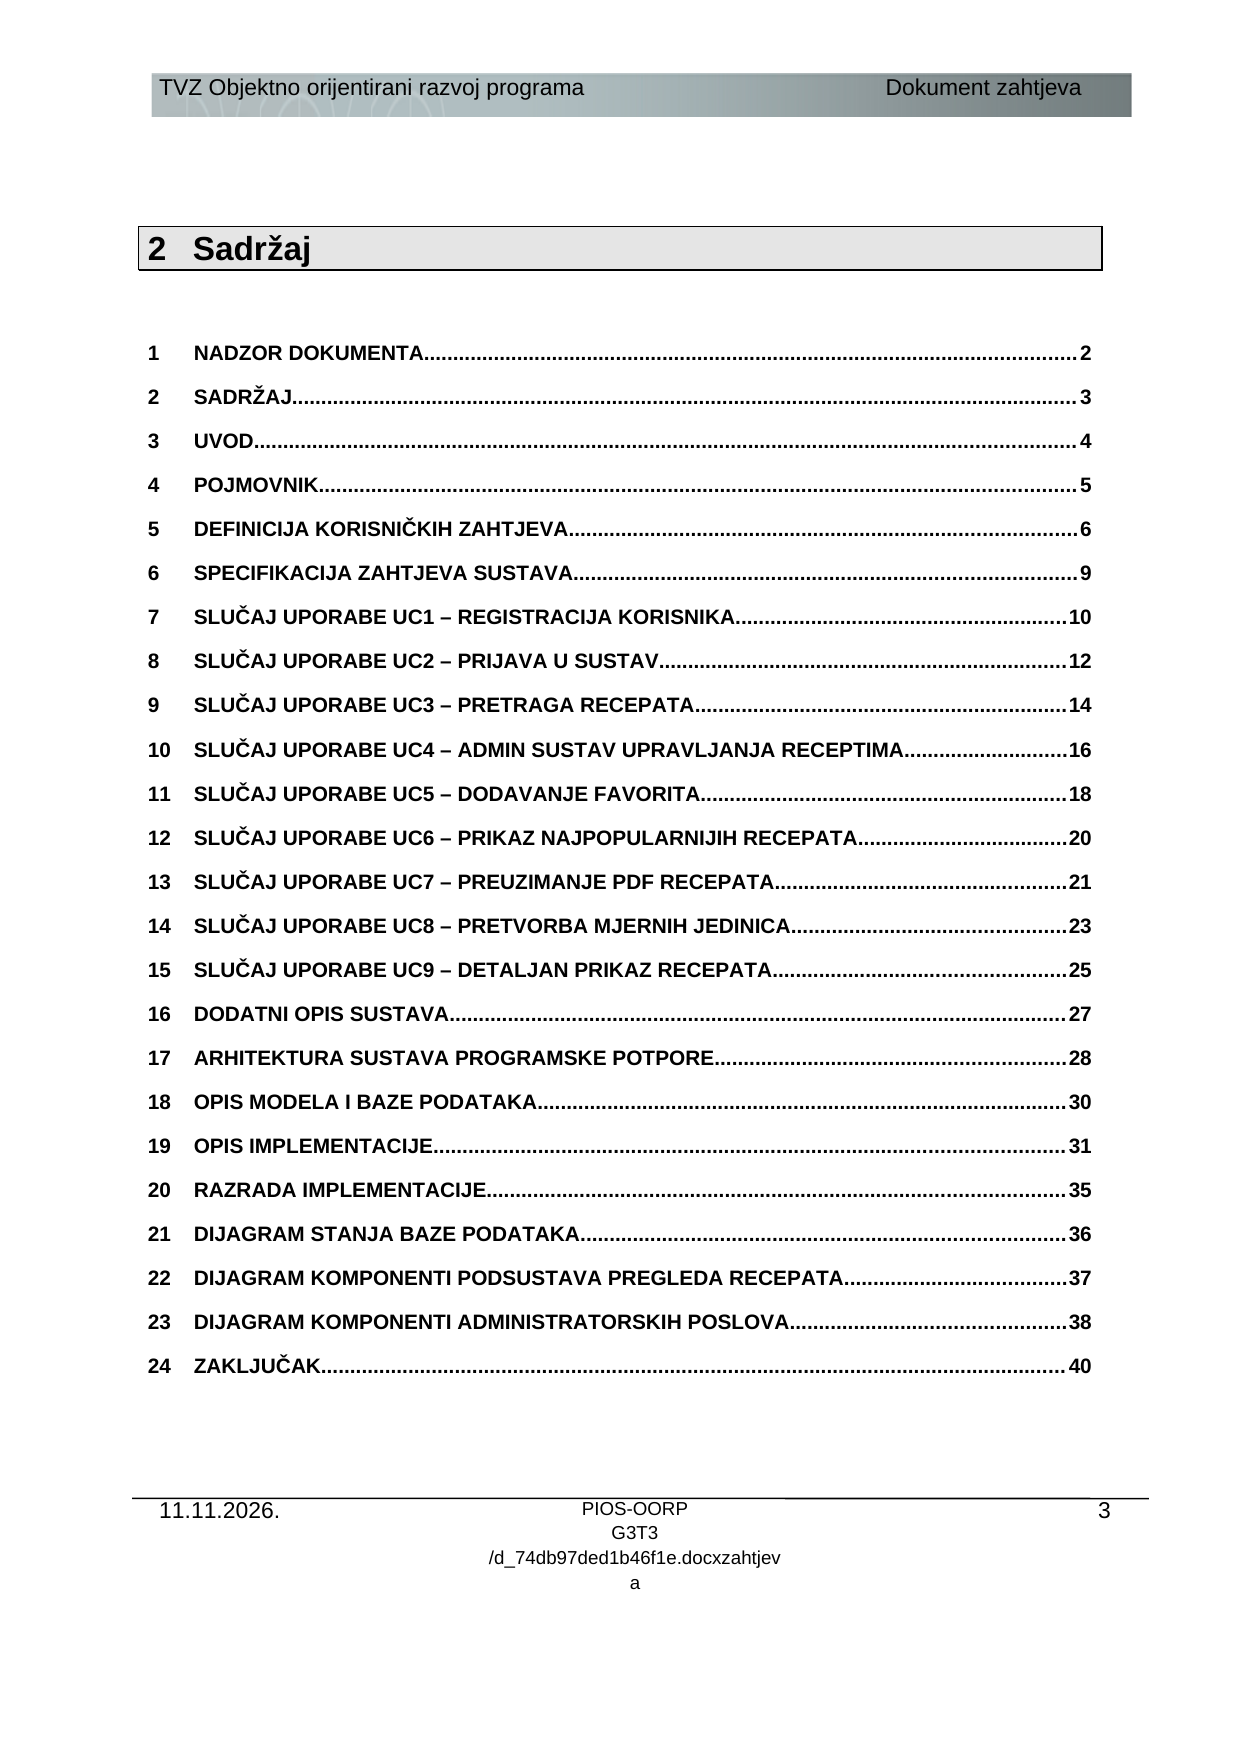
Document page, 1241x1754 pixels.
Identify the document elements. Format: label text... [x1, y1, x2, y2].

text 12 Slučaj uporabe UC6 – Prikaz najpopularnijih recepata 20 [148, 826, 1093, 849]
text 15 Slučaj uporabe UC9 – Detaljan prikaz recepata 25 [148, 958, 1093, 982]
text 23 Dijagram komponenti administratorskih poslova 38 [148, 1310, 1093, 1334]
text 10 Slučaj uporabe UC4 – Admin sustav upravljanja receptima 16 [148, 737, 1093, 761]
text 19 Opis implementacije 31 [148, 1134, 1093, 1158]
text 11 Slučaj uporabe UC5 – Dodavanje favorita 18 [148, 781, 1093, 805]
text 5 Definicija korisničkih zahtjeva 6 [148, 517, 1093, 541]
text 6 Specifikacija zahtjeva sustava 9 [148, 561, 1093, 585]
text 14 Slučaj uporabe UC8 – Pretvorba mjernih jedinica 23 [148, 914, 1093, 938]
text 24 Zaključak 40 [148, 1354, 1093, 1378]
text 17 Arhitektura sustava programske potpore 28 [148, 1046, 1093, 1070]
picture [151, 73, 1132, 117]
text 9 Slučaj uporabe UC3 – Pretraga recepata 14 [148, 693, 1093, 717]
text 22 Dijagram komponenti podsustava pregleda recepata 37 [148, 1266, 1093, 1290]
text 16 Dodatni opis sustava 27 [148, 1002, 1093, 1026]
text 18 Opis modela i baze podataka 30 [148, 1090, 1093, 1114]
text 3 Uvod 4 [148, 429, 1093, 453]
text 4 Pojmovnik 5 [148, 473, 1093, 497]
text 7 Slučaj uporabe UC1 – Registracija korisnika 10 [148, 605, 1093, 629]
text 8 Slučaj uporabe UC2 – Prijava u sustav 12 [148, 649, 1093, 673]
text 13 Slučaj uporabe UC7 – Preuzimanje pdf recepata 21 [148, 869, 1093, 893]
text 20 Razrada implementacije 35 [148, 1178, 1093, 1202]
text 2 Sadržaj 3 [148, 385, 1093, 409]
subtitle Sadržaj [139, 227, 1101, 269]
text 21 Dijagram stanja baze podataka 36 [148, 1222, 1093, 1246]
text 1 Nadzor dokumenta 2 [148, 341, 1093, 365]
